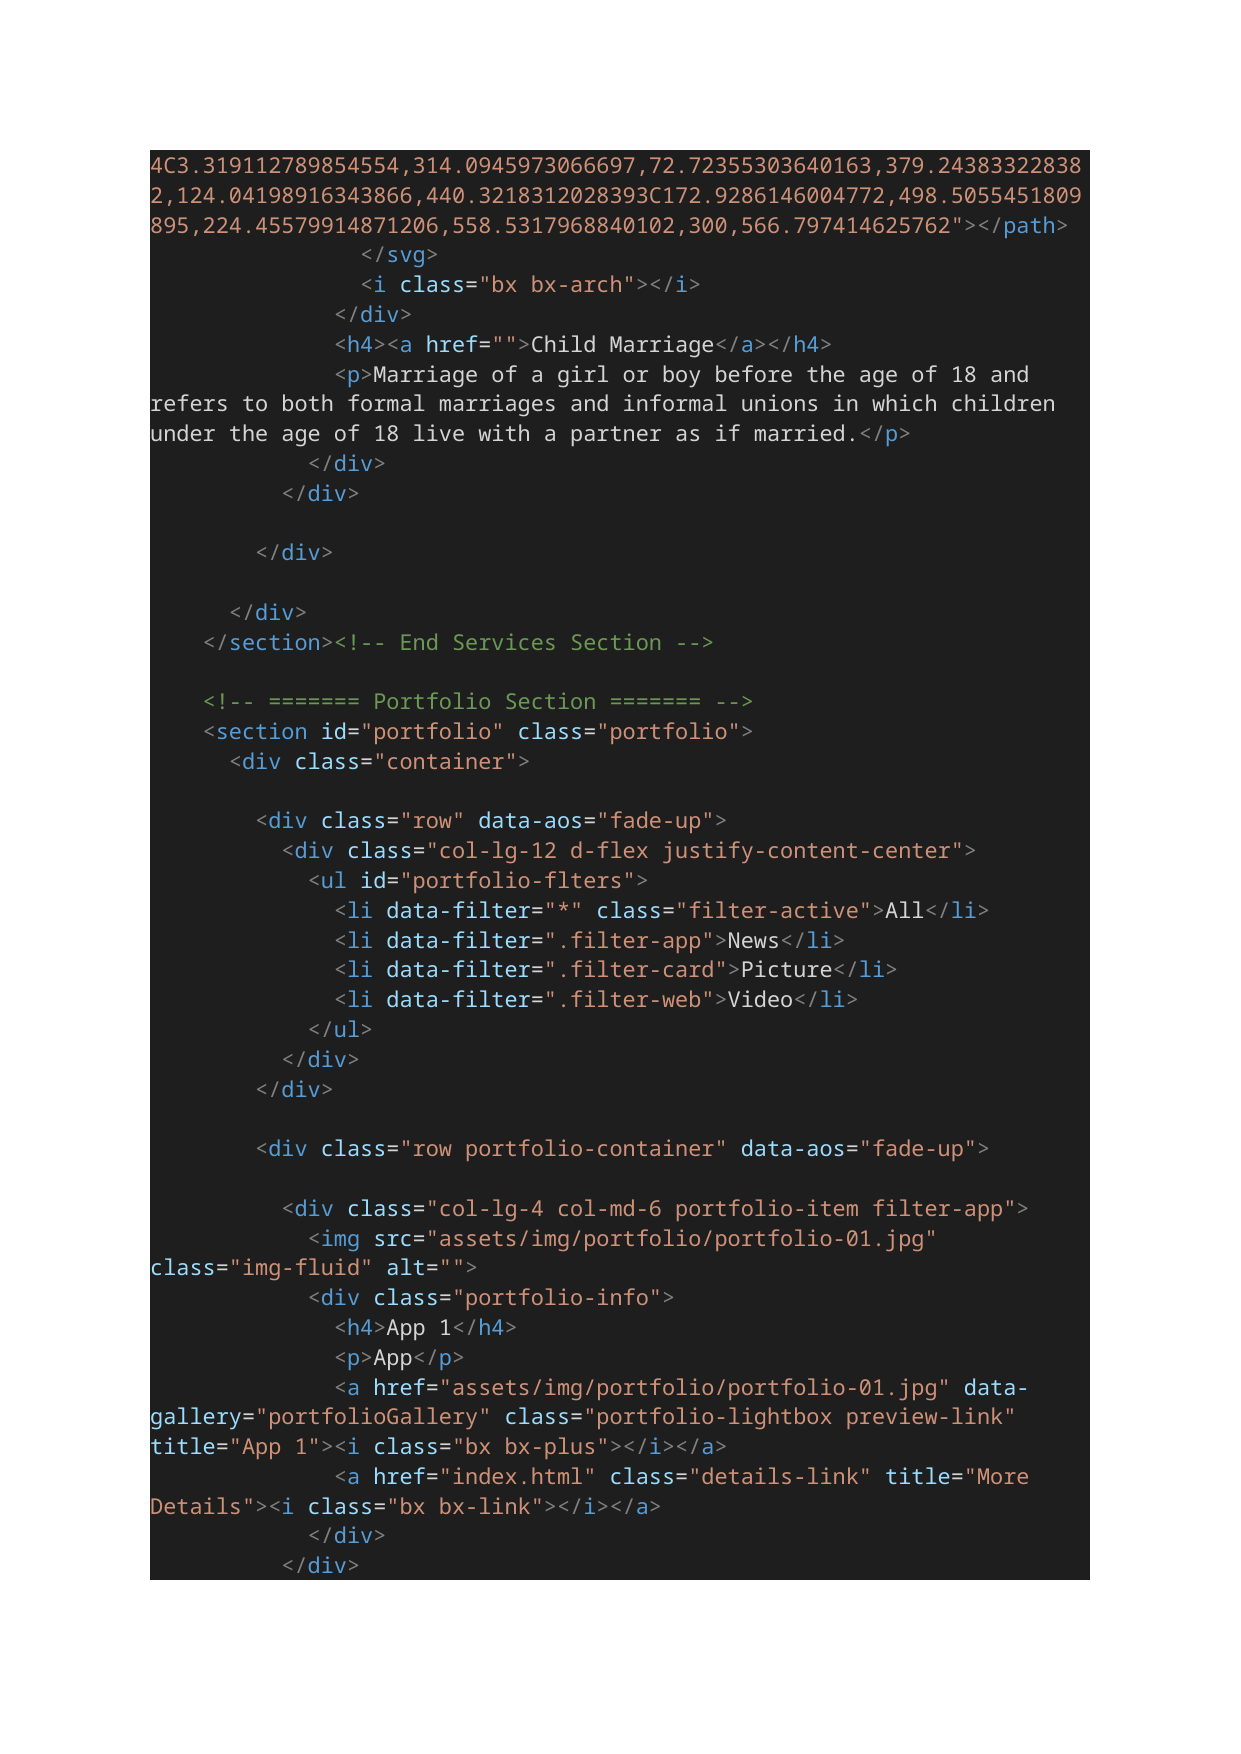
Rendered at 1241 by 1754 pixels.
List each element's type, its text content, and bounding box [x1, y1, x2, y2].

text <a href="index.html" class="details-link" title="More Details"><i class="bx bx-link"></i></a> [150, 1461, 1090, 1520]
text </div> [150, 1073, 1090, 1103]
text <!-- ======= Portfolio Section ======= --> [150, 686, 1090, 716]
text <p>App</p> [150, 1342, 1090, 1371]
text <div class="row portfolio-container" data-aos="fade-up"> [150, 1133, 1090, 1163]
text <li data-filter="*" class="filter-active">All</li> [150, 895, 1090, 924]
text <li data-filter=".filter-web">Video</li> [150, 984, 1090, 1014]
text <section id="portfolio" class="portfolio"> [150, 716, 1090, 746]
text <a href="assets/img/portfolio/portfolio-01.jpg" data-gallery="portfolioGallery" class="portfolio-lightbox preview-link" title="App 1"><i class="bx bx-plus"></i></a> [150, 1371, 1090, 1461]
text </div> [150, 537, 1090, 567]
text <div class="container"> [150, 746, 1090, 776]
text <h4>App 1</h4> [150, 1312, 1090, 1342]
text </svg> [150, 239, 1090, 269]
text </div> [150, 1044, 1090, 1073]
text <div class="col-lg-4 col-md-6 portfolio-item filter-app"> [150, 1193, 1090, 1222]
text </div> [150, 1520, 1090, 1550]
text <ul id="portfolio-flters"> [150, 865, 1090, 895]
text <h4><a href="">Child Marriage</a></h4> [150, 329, 1090, 358]
text <div class="col-lg-12 d-flex justify-content-center"> [150, 835, 1090, 865]
text </div> [150, 1550, 1090, 1580]
text </div> [150, 448, 1090, 478]
text <li data-filter=".filter-app">News</li> [150, 924, 1090, 954]
text <img src="assets/img/portfolio/portfolio-01.jpg" class="img-fluid" alt=""> [150, 1222, 1090, 1282]
text <i class="bx bx-arch"></i> [150, 269, 1090, 299]
text </div> [150, 299, 1090, 329]
text </div> [150, 478, 1090, 507]
text <div class="portfolio-info"> [150, 1282, 1090, 1312]
text </div> [150, 597, 1090, 627]
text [150, 150, 1090, 239]
text <div class="row" data-aos="fade-up"> [150, 805, 1090, 835]
text <li data-filter=".filter-card">Picture</li> [150, 954, 1090, 984]
text <p>Marriage of a girl or boy before the age of 18 and refers to both formal marriages and informal unions in which children under the age of 18 live with a partner as if married.</p> [150, 358, 1090, 448]
text </section><!-- End Services Section --> [150, 627, 1090, 656]
text </ul> [150, 1014, 1090, 1044]
